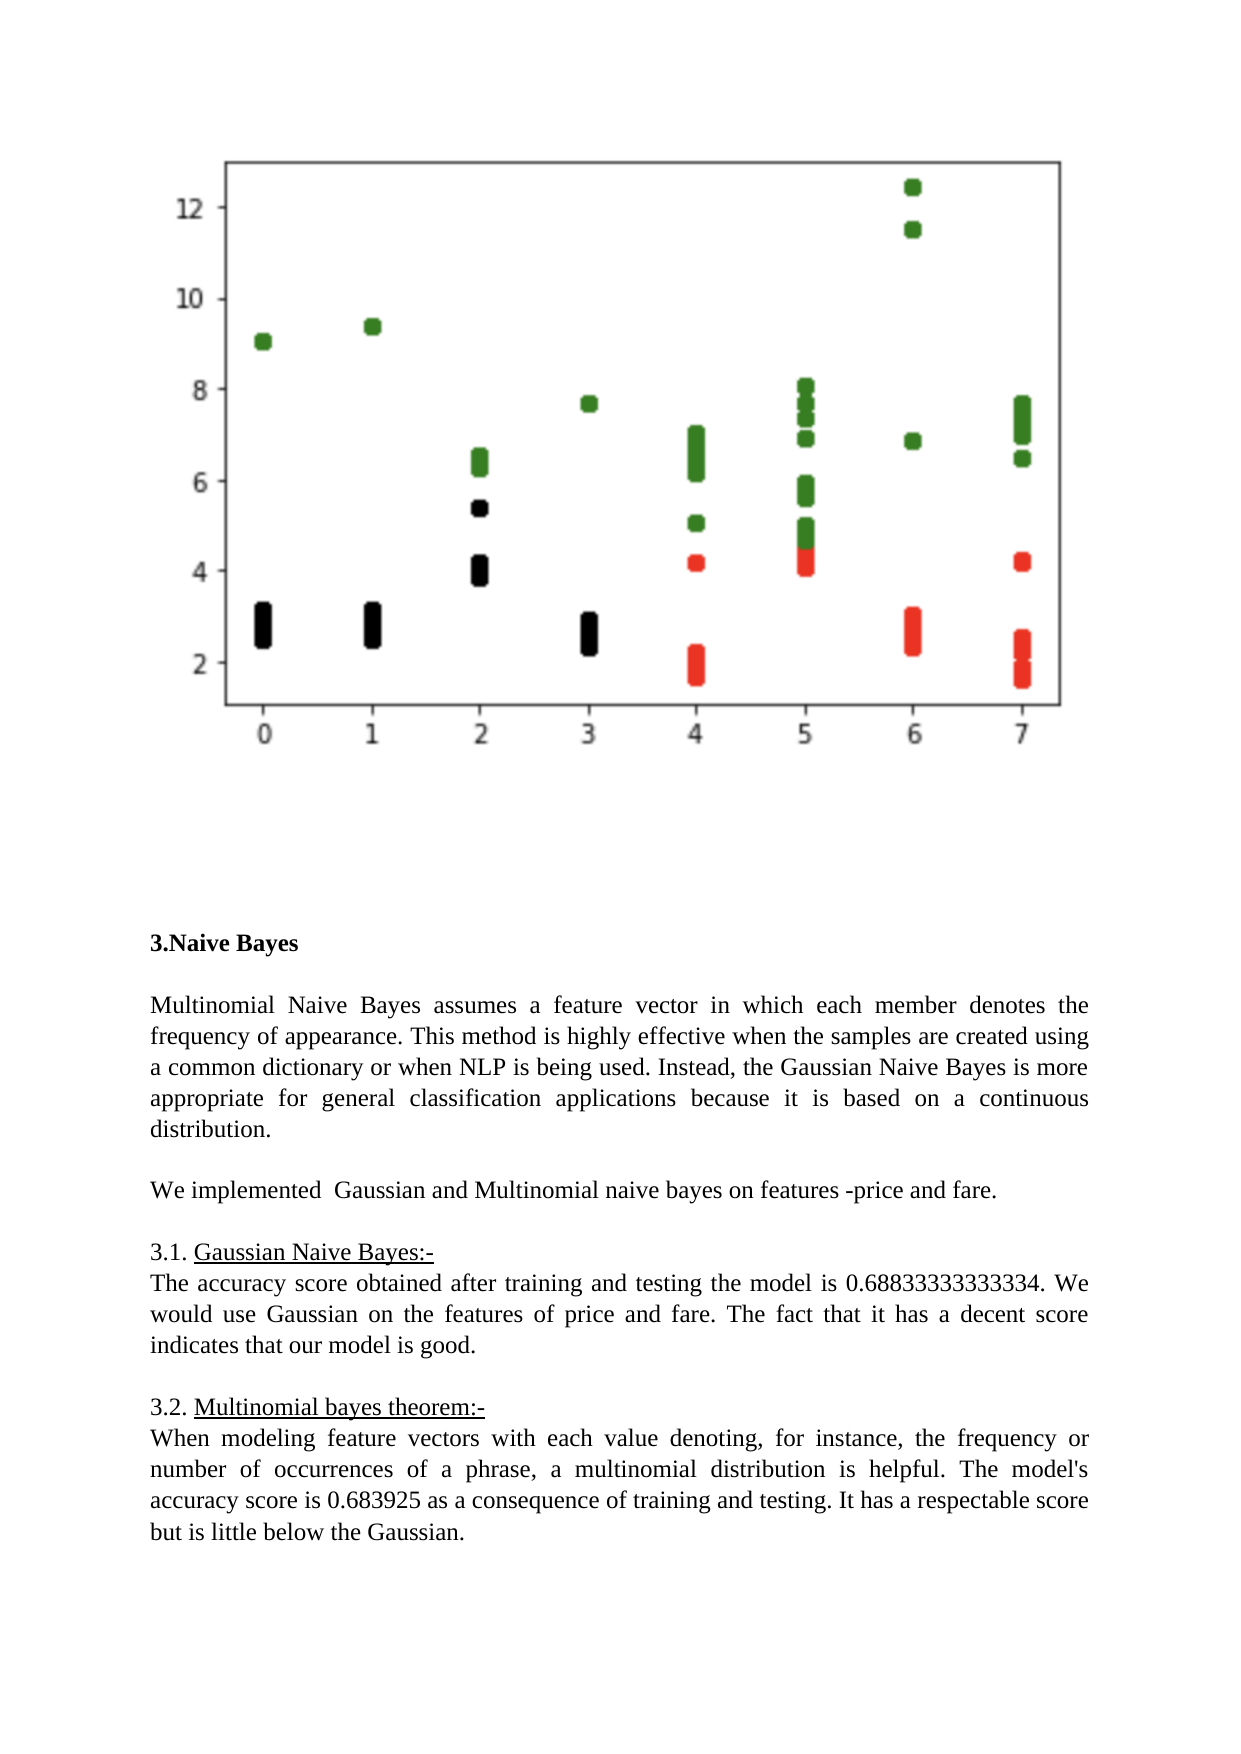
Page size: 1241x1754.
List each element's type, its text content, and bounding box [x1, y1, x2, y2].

text When modeling feature vectors with each value denoting, for instance, the frequency or number of occurrences of a phrase, a multinomial distribution is helpful. The model's accuracy score is 0.683925 as a consequence of training and testing. It has a respectable score but is little below the Gaussian. [150, 1514, 1090, 1545]
text 3.2. Multinomial bayes theorem:- [150, 1392, 1090, 1421]
text The accuracy score obtained after training and testing the model is 0.68833333333334. We would use Gaussian on the features of price and fare. The fact that it has a decent score indicates that our model is good. [150, 1268, 1090, 1359]
text 3.1. Gaussian Naive Bayes:- [150, 1237, 1090, 1266]
text Multinomial Naive Bayes assumes a feature vector in which each member denotes the frequency of appearance. This method is highly effective when the samples are created using a common dictionary or when NLP is being used. Instead, the Gaussian Naive Bayes is more appropriate for general classification applications because it is based on a continuous distribution. [150, 990, 1090, 1143]
text We implemented Gaussian and Multinomial naive bayes on features -price and fare. [150, 1175, 1090, 1204]
picture [150, 150, 1091, 771]
text 3.Naive Bayes [150, 928, 1090, 957]
